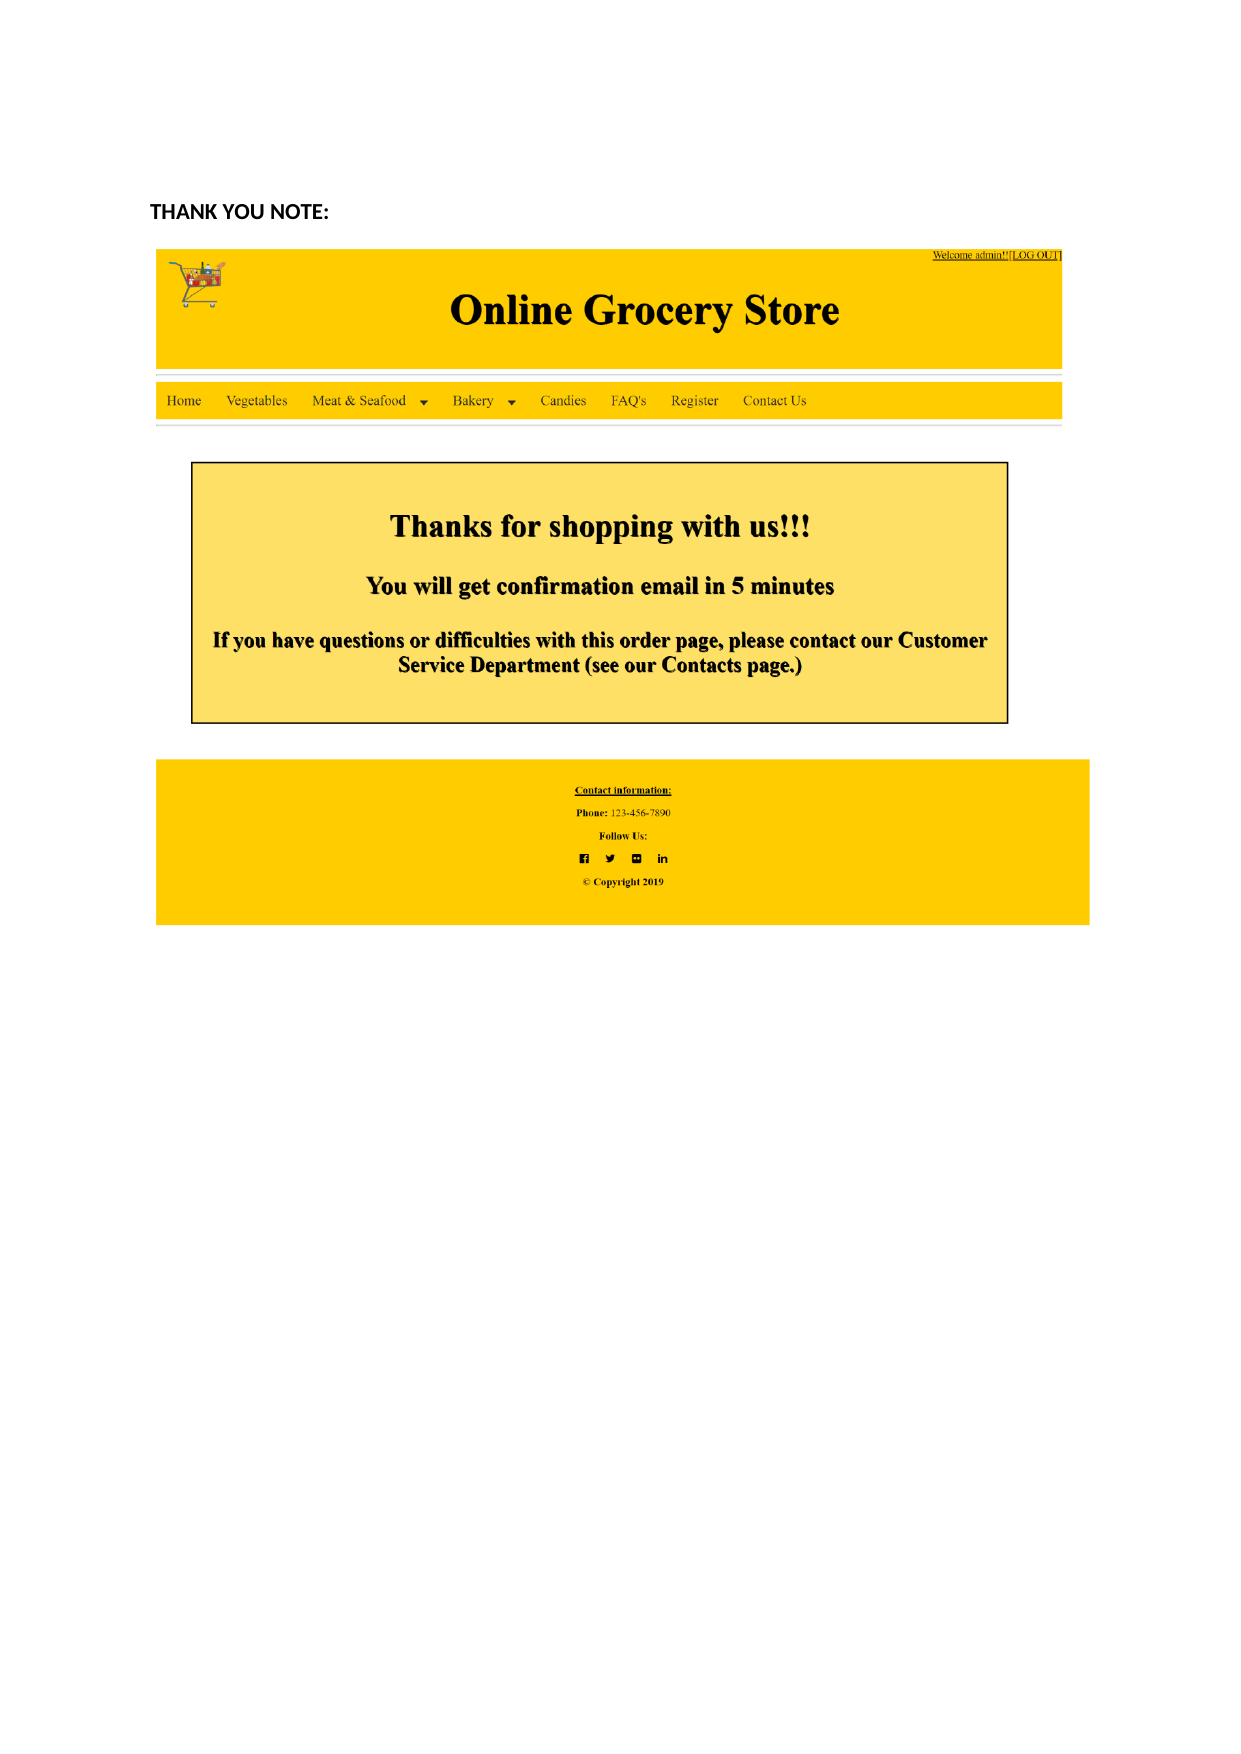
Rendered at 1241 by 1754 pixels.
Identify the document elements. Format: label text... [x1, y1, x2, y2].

text THANK YOU NOTE: [150, 197, 1090, 225]
picture [150, 243, 1090, 930]
